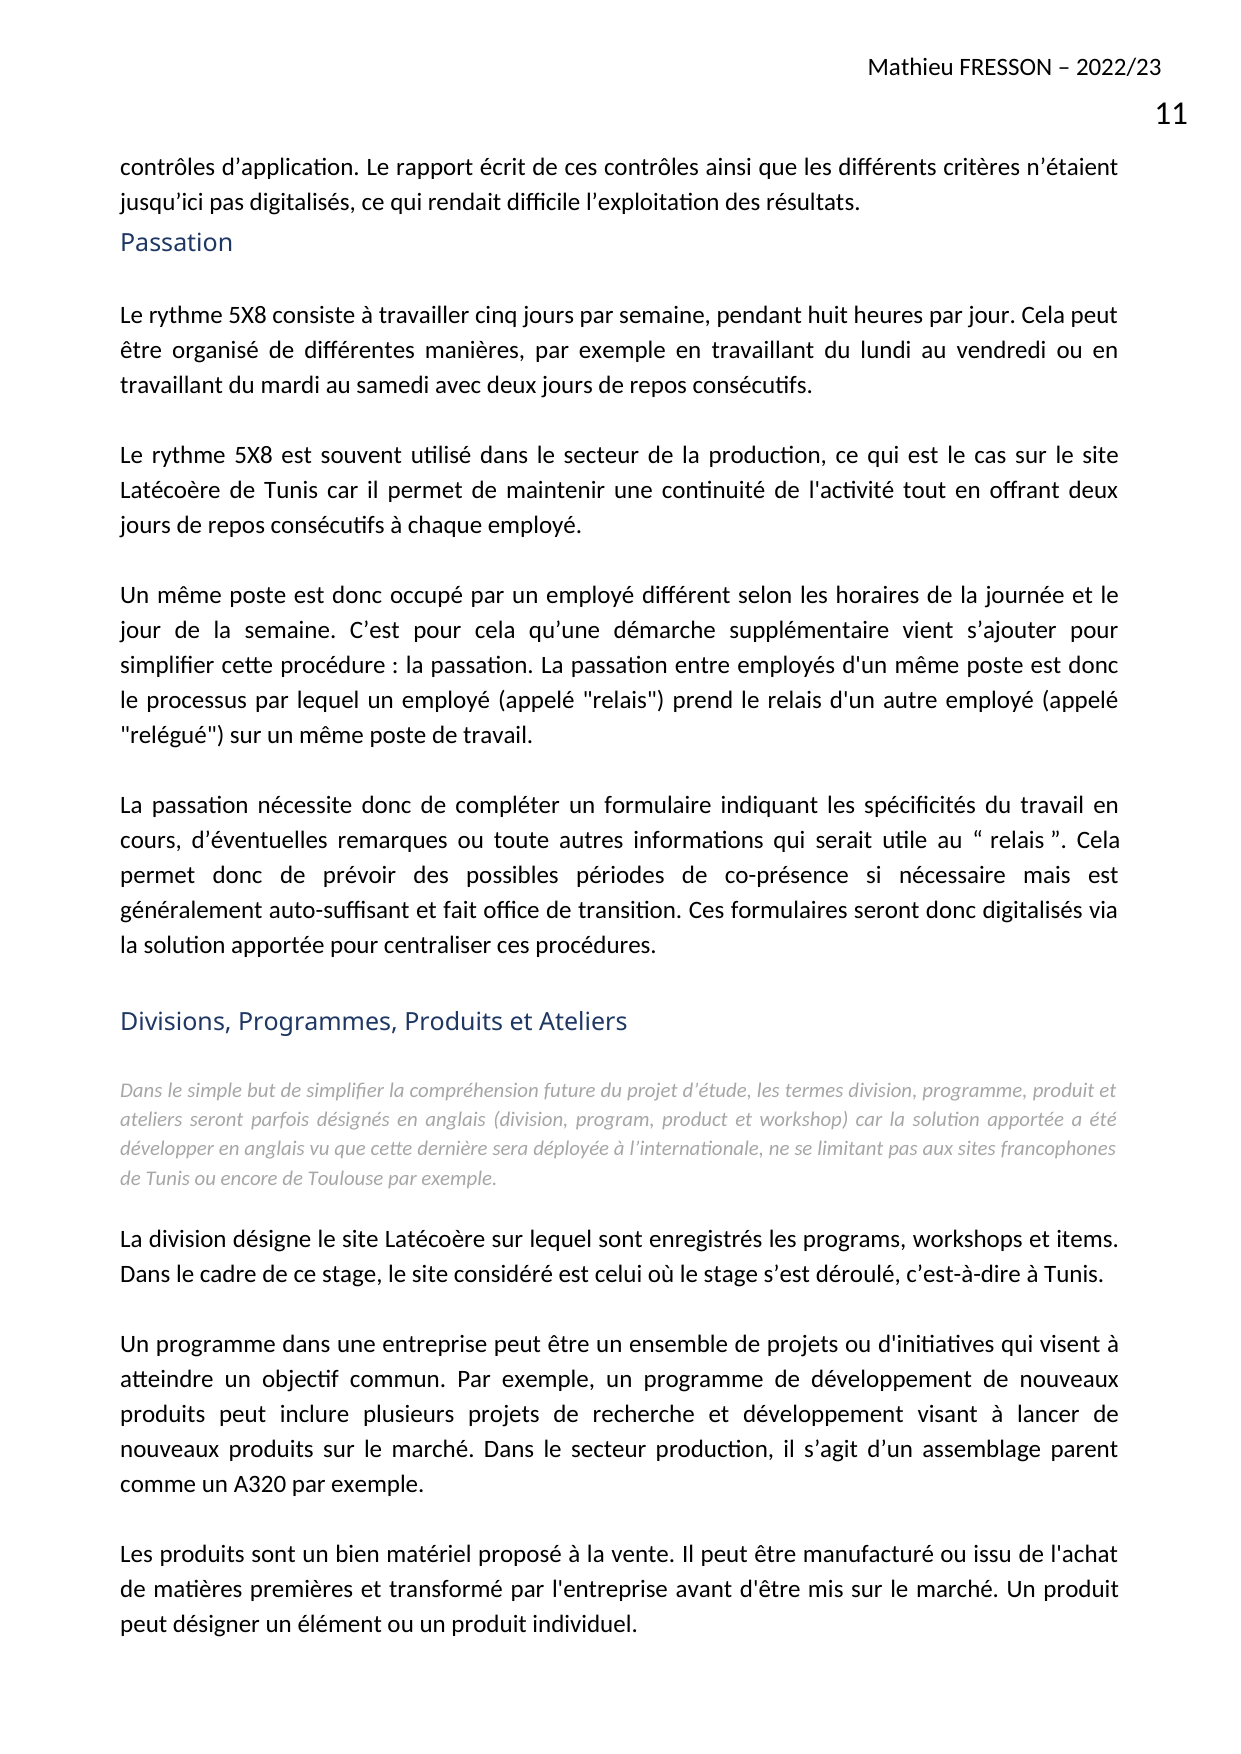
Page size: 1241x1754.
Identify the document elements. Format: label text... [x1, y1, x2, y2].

text Les produits sont un bien matériel proposé à la vente. Il peut être manufacturé ou issu de l'achat de matières premières et transformé par l'entreprise avant d'être mis sur le marché. Un produit peut désigner un élément ou un produit individuel. [120, 1538, 1120, 1639]
text Dans le simple but de simplifier la compréhension future du projet d’étude, les termes division, programme, produit et ateliers seront parfois désignés en anglais (division, program, product et workshop) car la solution apportée a été développer en anglais vu que cette dernière sera déployée à l’internationale, ne se limitant pas aux sites francophones de Tunis ou encore de Toulouse par exemple. [120, 1077, 1120, 1190]
text La division désigne le site Latécoère sur lequel sont enregistrés les programs, workshops et items. Dans le cadre de ce stage, le site considéré est celui où le stage s’est déroulé, c’est-à-dire à Tunis. [120, 1223, 1120, 1289]
subtitle Passation [120, 225, 1120, 259]
text Un programme dans une entreprise peut être un ensemble de projets ou d'initiatives qui visent à atteindre un objectif commun. Par exemple, un programme de développement de nouveaux produits peut inclure plusieurs projets de recherche et développement visant à lancer de nouveaux produits sur le marché. Dans le secteur production, il s’agit d’un assemblage parent comme un A320 par exemple. [120, 1328, 1120, 1499]
subtitle Divisions, Programmes, Produits et Ateliers [120, 1003, 1120, 1037]
text Le rythme 5X8 consiste à travailler cinq jours par semaine, pendant huit heures par jour. Cela peut être organisé de différentes manières, par exemple en travaillant du lundi au vendredi ou en travaillant du mardi au samedi avec deux jours de repos consécutifs. [120, 299, 1120, 399]
text La passation nécessite donc de compléter un formulaire indiquant les spécificités du travail en cours, d’éventuelles remarques ou toute autres informations qui serait utile au “ relais ”. Cela permet donc de prévoir des possibles périodes de co-présence si nécessaire mais est généralement auto-suffisant et fait office de transition. Ces formulaires seront donc digitalisés via la solution apportée pour centraliser ces procédures. [120, 789, 1120, 959]
text Un même poste est donc occupé par un employé différent selon les horaires de la journée et le jour de la semaine. C’est pour cela qu’une démarche supplémentaire vient s’ajouter pour simplifier cette procédure : la passation. La passation entre employés d'un même poste est donc le processus par lequel un employé (appelé "relais") prend le relais d'un autre employé (appelé "relégué") sur un même poste de travail. [120, 579, 1120, 749]
text Le rythme 5X8 est souvent utilisé dans le secteur de la production, ce qui est le cas sur le site Latécoère de Tunis car il permet de maintenir une continuité de l'activité tout en offrant deux jours de repos consécutifs à chaque employé. [120, 439, 1120, 539]
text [120, 151, 1120, 216]
